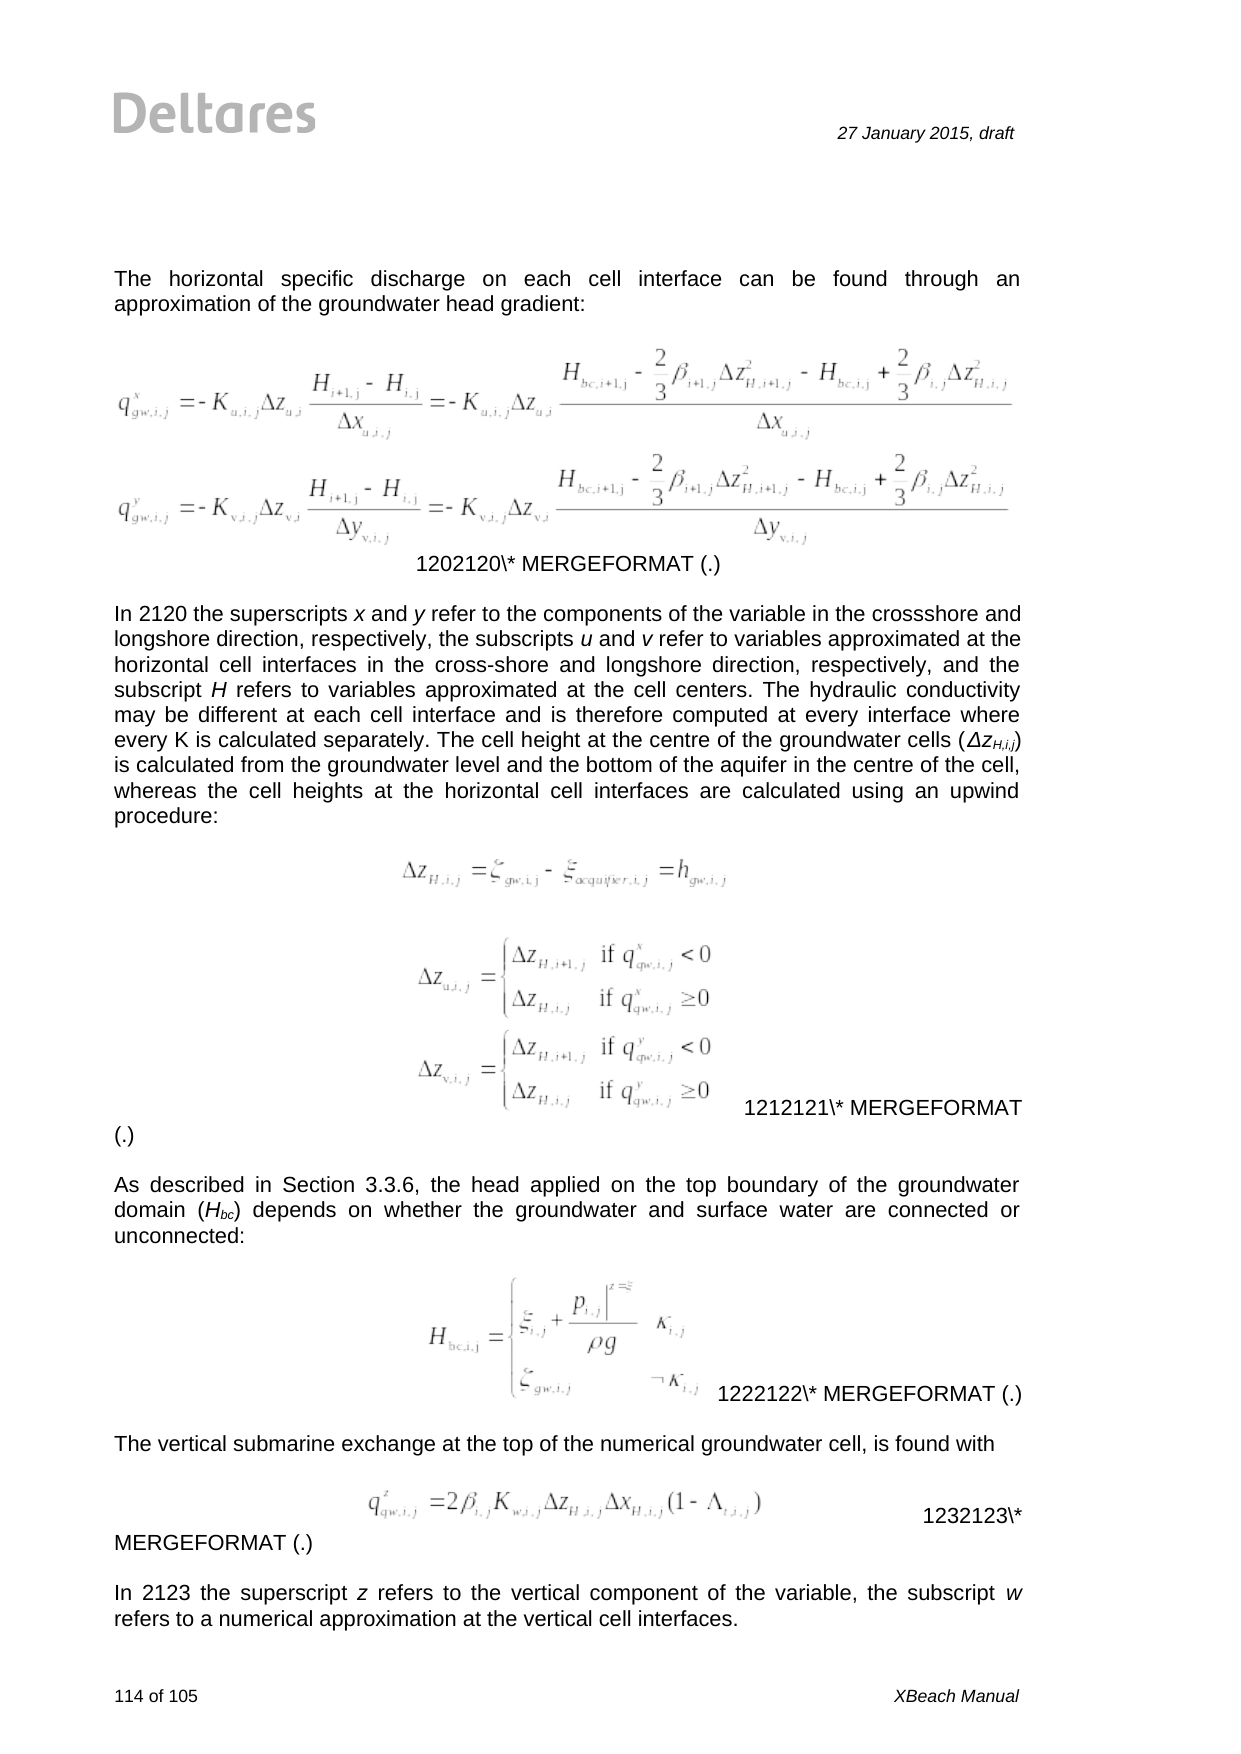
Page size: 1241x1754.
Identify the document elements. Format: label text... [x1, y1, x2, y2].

text In the superscripts x and y refer to the components of the variable in the crossshore and longshore direction, respectively, the subscripts u and v refer to variables approximated at the horizontal cell interfaces in the cross-shore and longshore direction, respectively, and the subscript H refers to variables approximated at the cell centers. The hydraulic conductivity may be different at each cell interface and is therefore computed at every interface where every K is calculated separately. The cell height at the centre of the groundwater cells (ΔzH,i,j) is calculated from the groundwater level and the bottom of the aquifer in the centre of the cell, whereas the cell heights at the horizontal cell interfaces are calculated using an upwind procedure: [114, 601, 1022, 828]
text The horizontal specific discharge on each cell interface can be found through an approximation of the groundwater head gradient: [114, 266, 1022, 316]
text As described in Section 3.3.6, the head applied on the top boundary of the groundwater domain (Hbc) depends on whether the groundwater and surface water are connected or unconnected: [114, 1172, 1022, 1248]
picture [113, 75, 315, 133]
text The vertical submarine exchange at the top of the numerical groundwater cell, is found with [114, 1431, 1022, 1457]
text In the superscript z refers to the vertical component of the variable, the subscript w refers to a numerical approximation at the vertical cell interfaces. [114, 1580, 1022, 1631]
